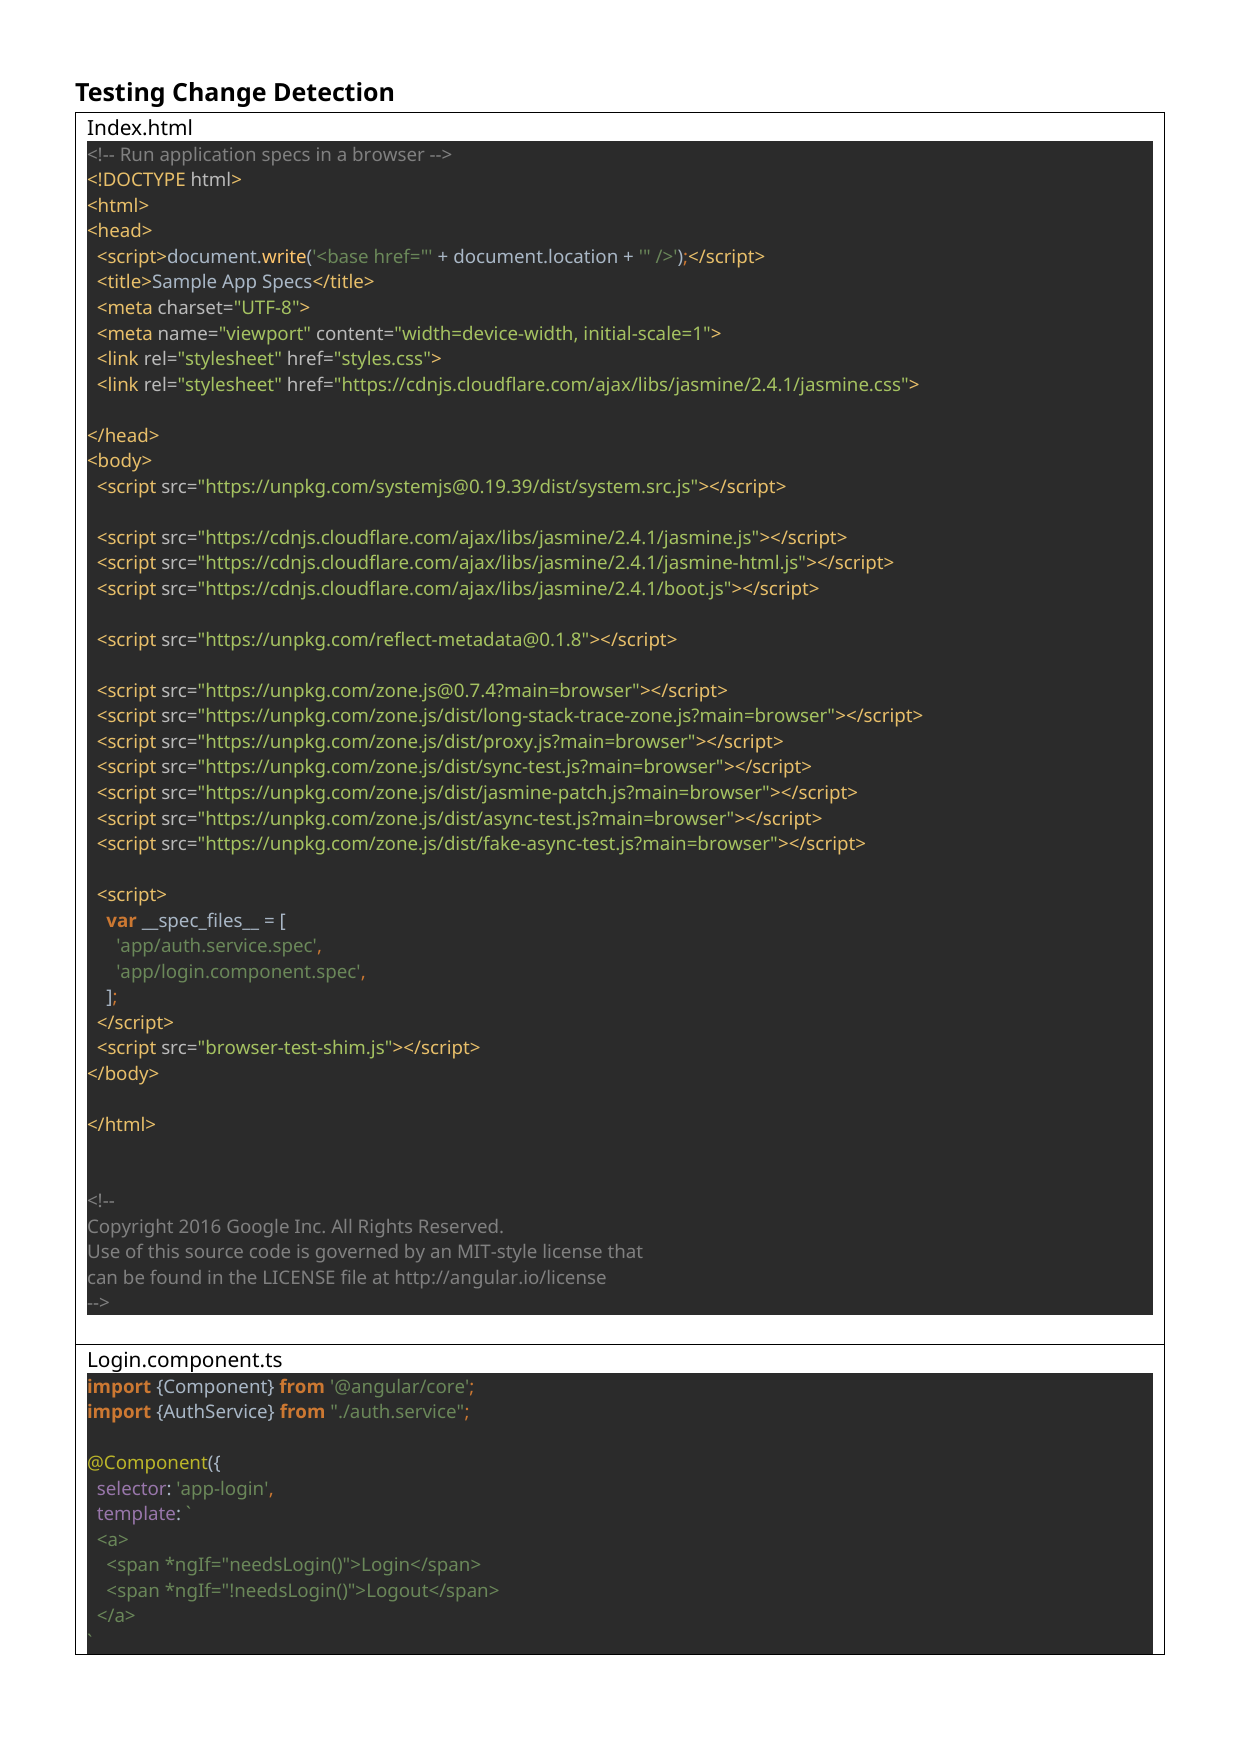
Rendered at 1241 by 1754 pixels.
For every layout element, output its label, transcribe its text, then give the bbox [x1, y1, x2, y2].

text Testing Change Detection [75, 75, 1165, 109]
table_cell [76, 1345, 1164, 1654]
table_header Index.html <!-- Run application specs in a browser --> <!DOCTYPE html> <html> <head> <script>document.write('<base href="' + document.location + '" />');</script> <title>Sample App Specs</title> <meta charset="UTF-8"> <meta name="viewport" content="width=device-width, initial-scale=1"> <link rel="stylesheet" href="styles.css"> <link rel="stylesheet" href="https://cdnjs.cloudflare.com/ajax/libs/jasmine/2.4.1/jasmine.css"> </head> <body> <script src="https://unpkg.com/systemjs@0.19.39/dist/system.src.js"></script> <script src="https://cdnjs.cloudflare.com/ajax/libs/jasmine/2.4.1/jasmine.js"></script> <script src="https://cdnjs.cloudflare.com/ajax/libs/jasmine/2.4.1/jasmine-html.js"></script> <script src="https://cdnjs.cloudflare.com/ajax/libs/jasmine/2.4.1/boot.js"></script> <script src="https://unpkg.com/reflect-metadata@0.1.8"></script> <script src="https://unpkg.com/zone.js@0.7.4?main=browser"></script> <script src="https://unpkg.com/zone.js/dist/long-stack-trace-zone.js?main=browser"></script> <script src="https://unpkg.com/zone.js/dist/proxy.js?main=browser"></script> <script src="https://unpkg.com/zone.js/dist/sync-test.js?main=browser"></script> <script src="https://unpkg.com/zone.js/dist/jasmine-patch.js?main=browser"></script> <script src="https://unpkg.com/zone.js/dist/async-test.js?main=browser"></script> <script src="https://unpkg.com/zone.js/dist/fake-async-test.js?main=browser"></script> <script> var __spec_files__ = [ 'app/auth.service.spec', 'app/login.component.spec', ]; </script> <script src="browser-test-shim.js"></script> </body> </html> <!-- Copyright 2016 Google Inc. All Rights Reserved. Use of this source code is governed by an MIT-style license that can be found in the LICENSE file at http://angular.io/license --> [76, 113, 1164, 1344]
